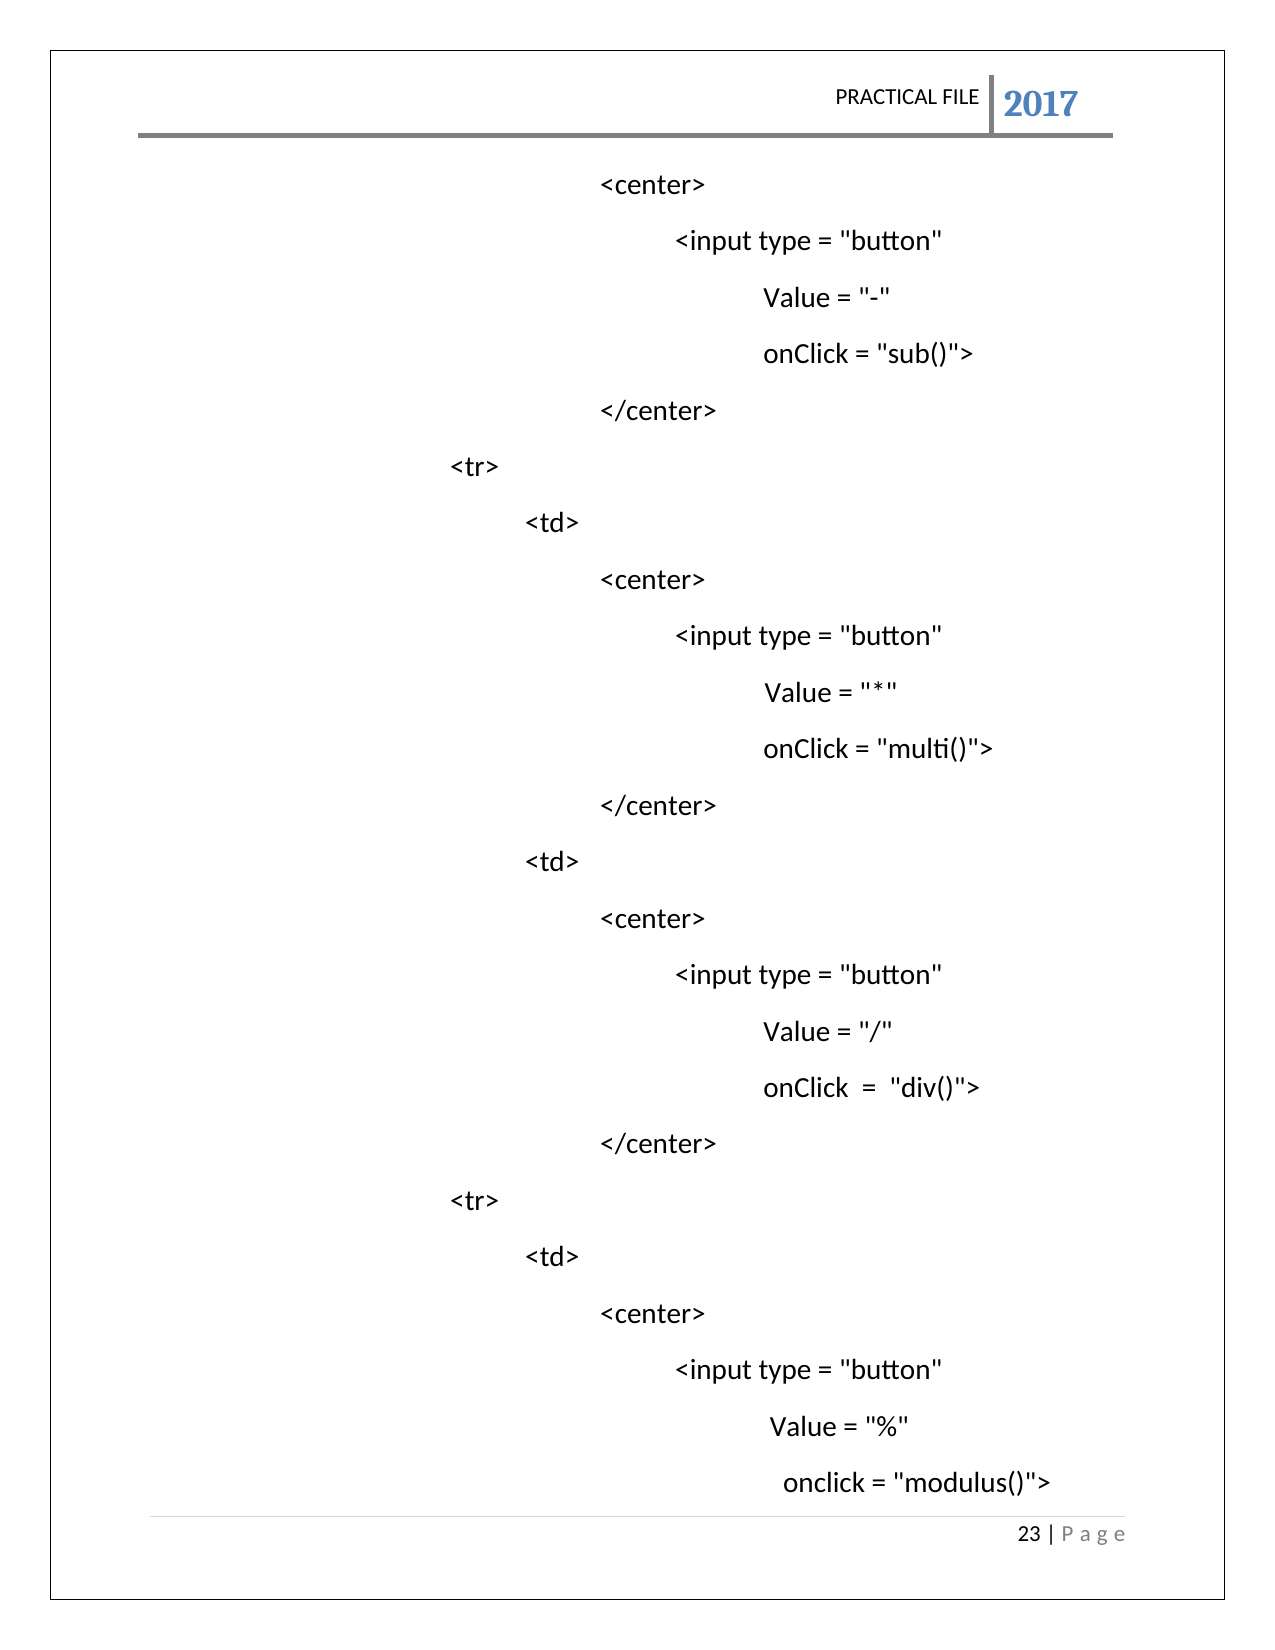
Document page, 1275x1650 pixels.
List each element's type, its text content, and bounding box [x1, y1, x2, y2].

text <center> [150, 561, 1125, 597]
text onClick = "div()"> [150, 1069, 1125, 1105]
text onClick = "sub()"> [150, 335, 1125, 371]
text <td> [150, 504, 1125, 540]
text <td> [150, 1238, 1125, 1274]
text <center> [150, 166, 1125, 201]
text Value = "%" [150, 1408, 1125, 1443]
text <td> [525, 843, 1125, 879]
text <center> [150, 900, 1125, 935]
text <input type = "button" [150, 222, 1125, 258]
text <input type = "button" [150, 1351, 1125, 1387]
text </center> [150, 787, 1125, 822]
text onclick = "modulus()"> [150, 1464, 1125, 1500]
text </center> [150, 392, 1125, 427]
text <center> [150, 1295, 1125, 1331]
text Value = "-" [150, 279, 1125, 314]
text </center> [150, 1126, 1125, 1161]
text onClick = "multi()"> [150, 730, 1125, 766]
text Value = "/" [150, 1013, 1125, 1048]
text <input type = "button" [150, 617, 1125, 653]
text <tr> [375, 1182, 1125, 1218]
text <input type = "button" [150, 956, 1125, 992]
text <tr> [150, 448, 1125, 484]
text Value = "*" [150, 674, 1125, 709]
